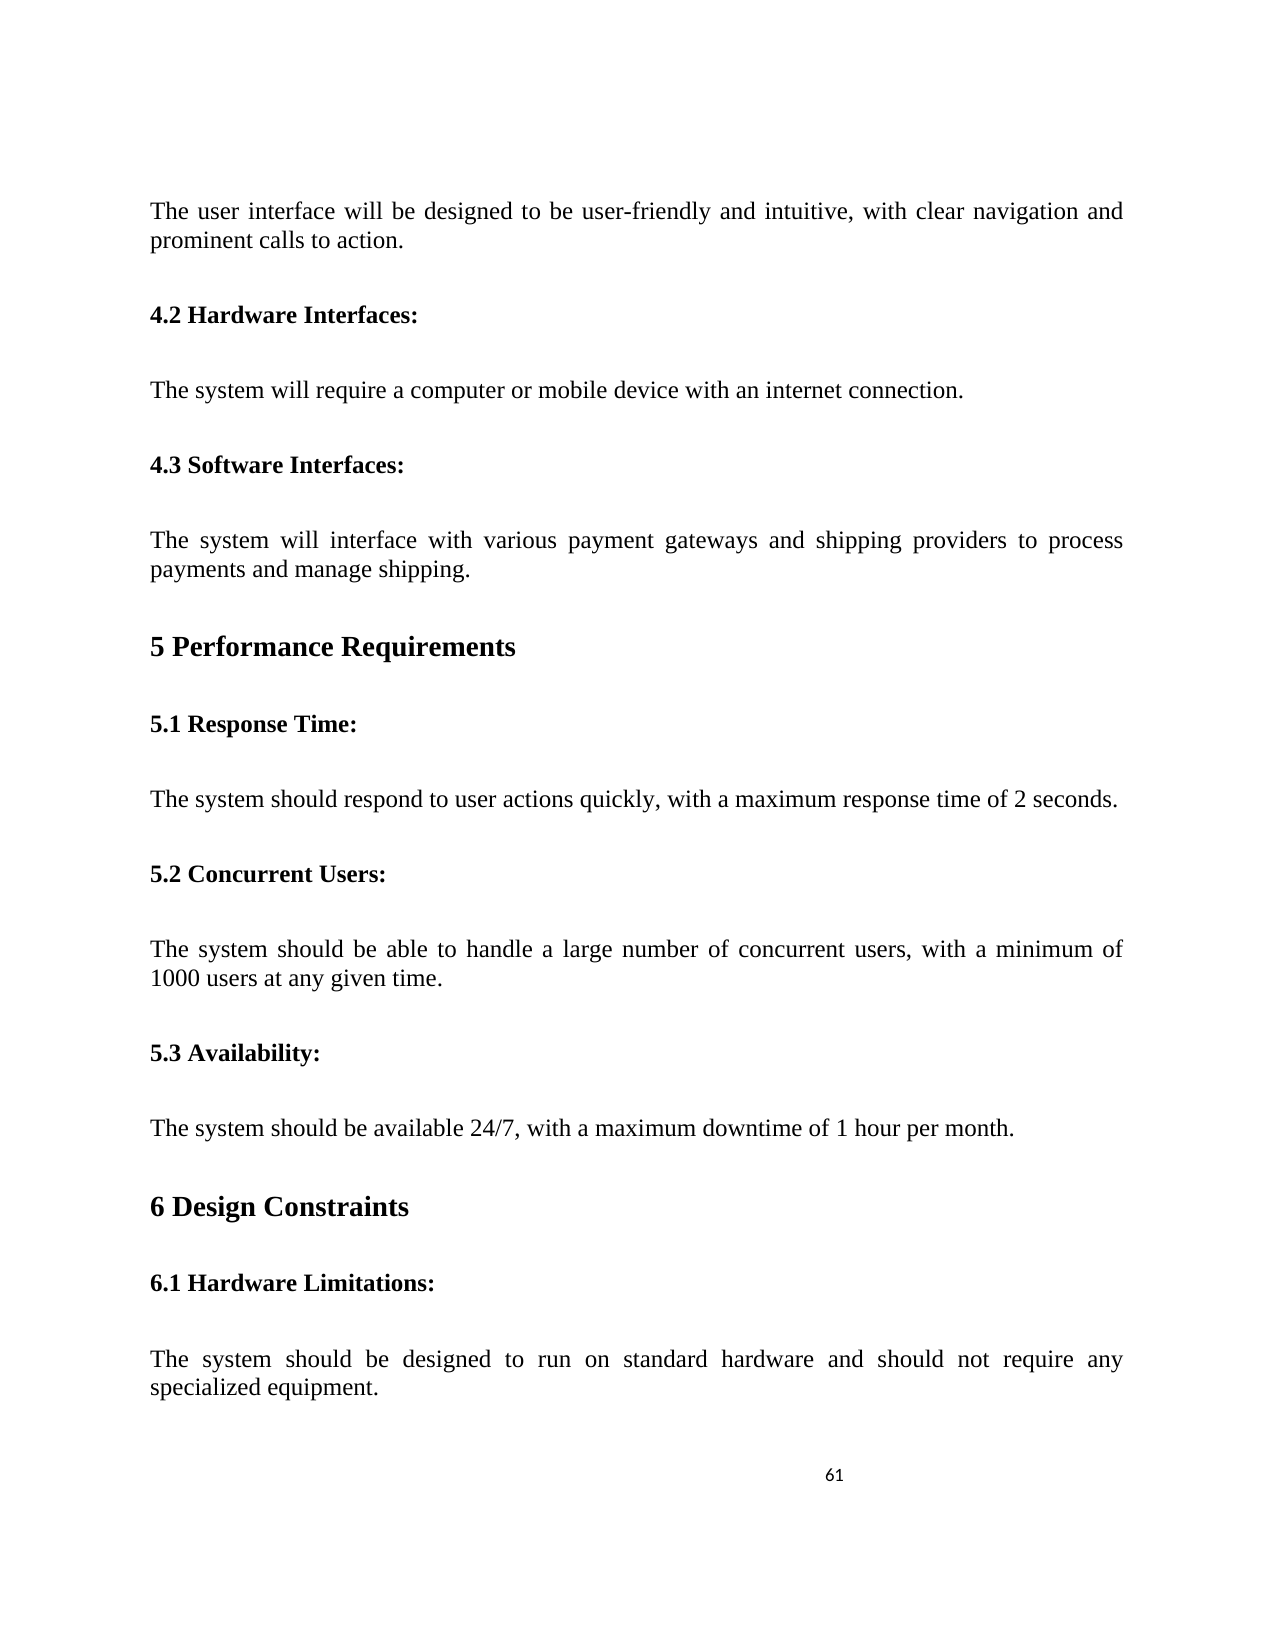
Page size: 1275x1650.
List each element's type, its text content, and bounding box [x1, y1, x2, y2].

text The user interface will be designed to be user-friendly and intuitive, with clear navigation and prominent calls to action. [150, 196, 1125, 254]
text The system will interface with various payment gateways and shipping providers to process payments and manage shipping. [150, 526, 1125, 583]
text 6.1 Hardware Limitations: [150, 1268, 1125, 1297]
text 4.2 Hardware Interfaces: [150, 300, 1125, 329]
text The system should respond to user actions quickly, with a maximum response time of 2 seconds. [150, 784, 1125, 813]
text The system should be able to handle a large number of concurrent users, with a minimum of 1000 users at any given time. [150, 934, 1125, 992]
text The system should be available 24/7, with a maximum downtime of 1 hour per month. [150, 1113, 1125, 1142]
text 5.3 Availability: [150, 1038, 1125, 1067]
text The system should be designed to run on standard hardware and should not require any specialized equipment. [150, 1344, 1125, 1401]
text 5.1 Response Time: [150, 709, 1125, 738]
text 5 Performance Requirements [150, 629, 1125, 663]
text The system will require a computer or mobile device with an internet connection. [150, 375, 1125, 404]
text 4.3 Software Interfaces: [150, 450, 1125, 479]
text 5.2 Concurrent Users: [150, 859, 1125, 888]
text 6 Design Constraints [150, 1189, 1125, 1222]
